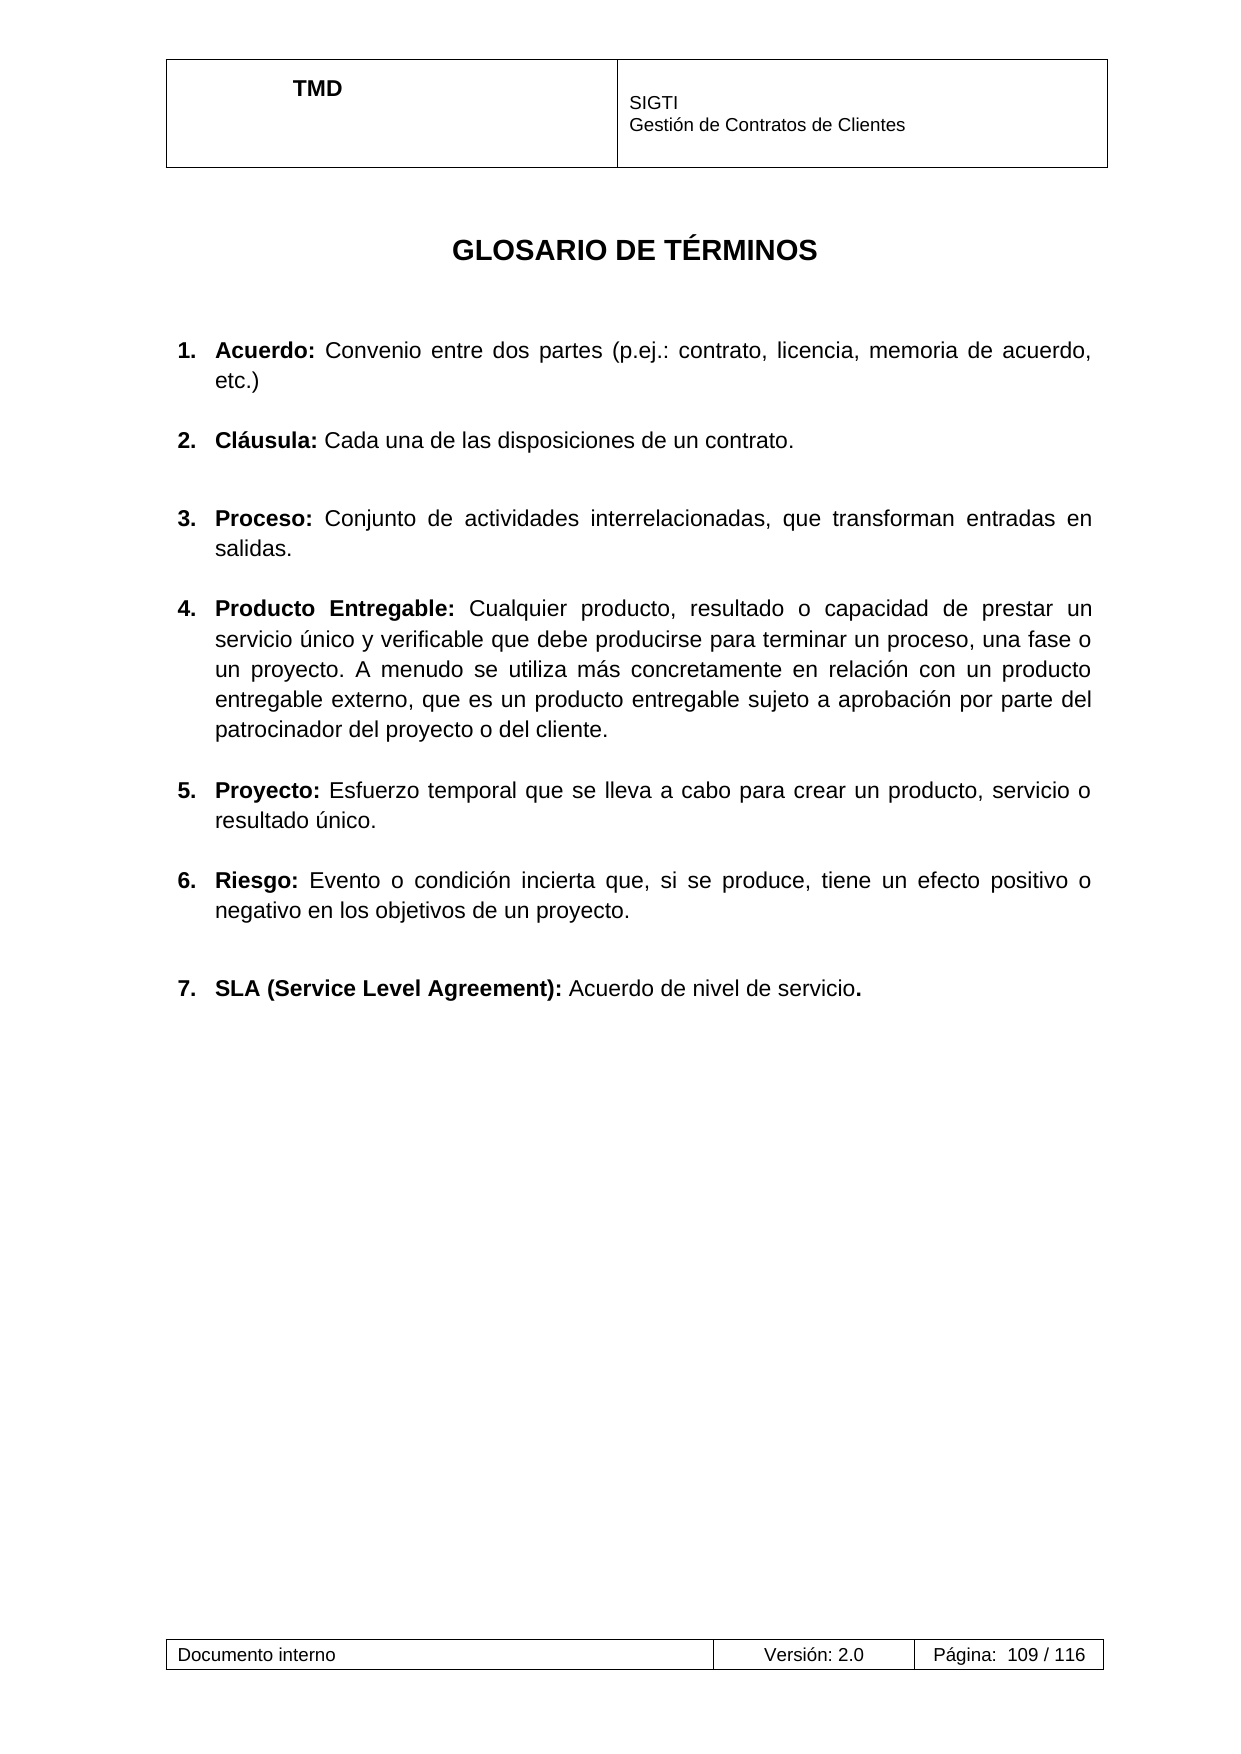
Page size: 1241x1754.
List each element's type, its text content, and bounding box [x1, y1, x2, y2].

list Riesgo: Evento o condición incierta que, si se produce, tiene un efecto positivo o negativo en los objetivos de un proyecto. [177, 867, 1092, 924]
list Cláusula: Cada una de las disposiciones de un contrato. [177, 427, 1092, 454]
list Proyecto: Esfuerzo temporal que se lleva a cabo para crear un producto, servicio o resultado único. [177, 777, 1092, 833]
list Proceso: Conjunto de actividades interrelacionadas, que transforman entradas en salidas. [177, 505, 1092, 561]
list SLA (Service Level Agreement): Acuerdo de nivel de servicio. [177, 975, 1092, 1001]
subtitle GLOSARIO DE TÉRMINOS [177, 232, 1092, 266]
list Acuerdo: Convenio entre dos partes (p.ej.: contrato, licencia, memoria de acuerdo, etc.) [177, 337, 1092, 393]
list Producto Entregable: Cualquier producto, resultado o capacidad de prestar un servicio único y verificable que debe producirse para terminar un proceso, una fase o un proyecto. A menudo se utiliza más concretamente en relación con un producto entregable externo, que es un producto entregable sujeto a aprobación por parte del patrocinador del proyecto o del cliente. [177, 595, 1092, 742]
